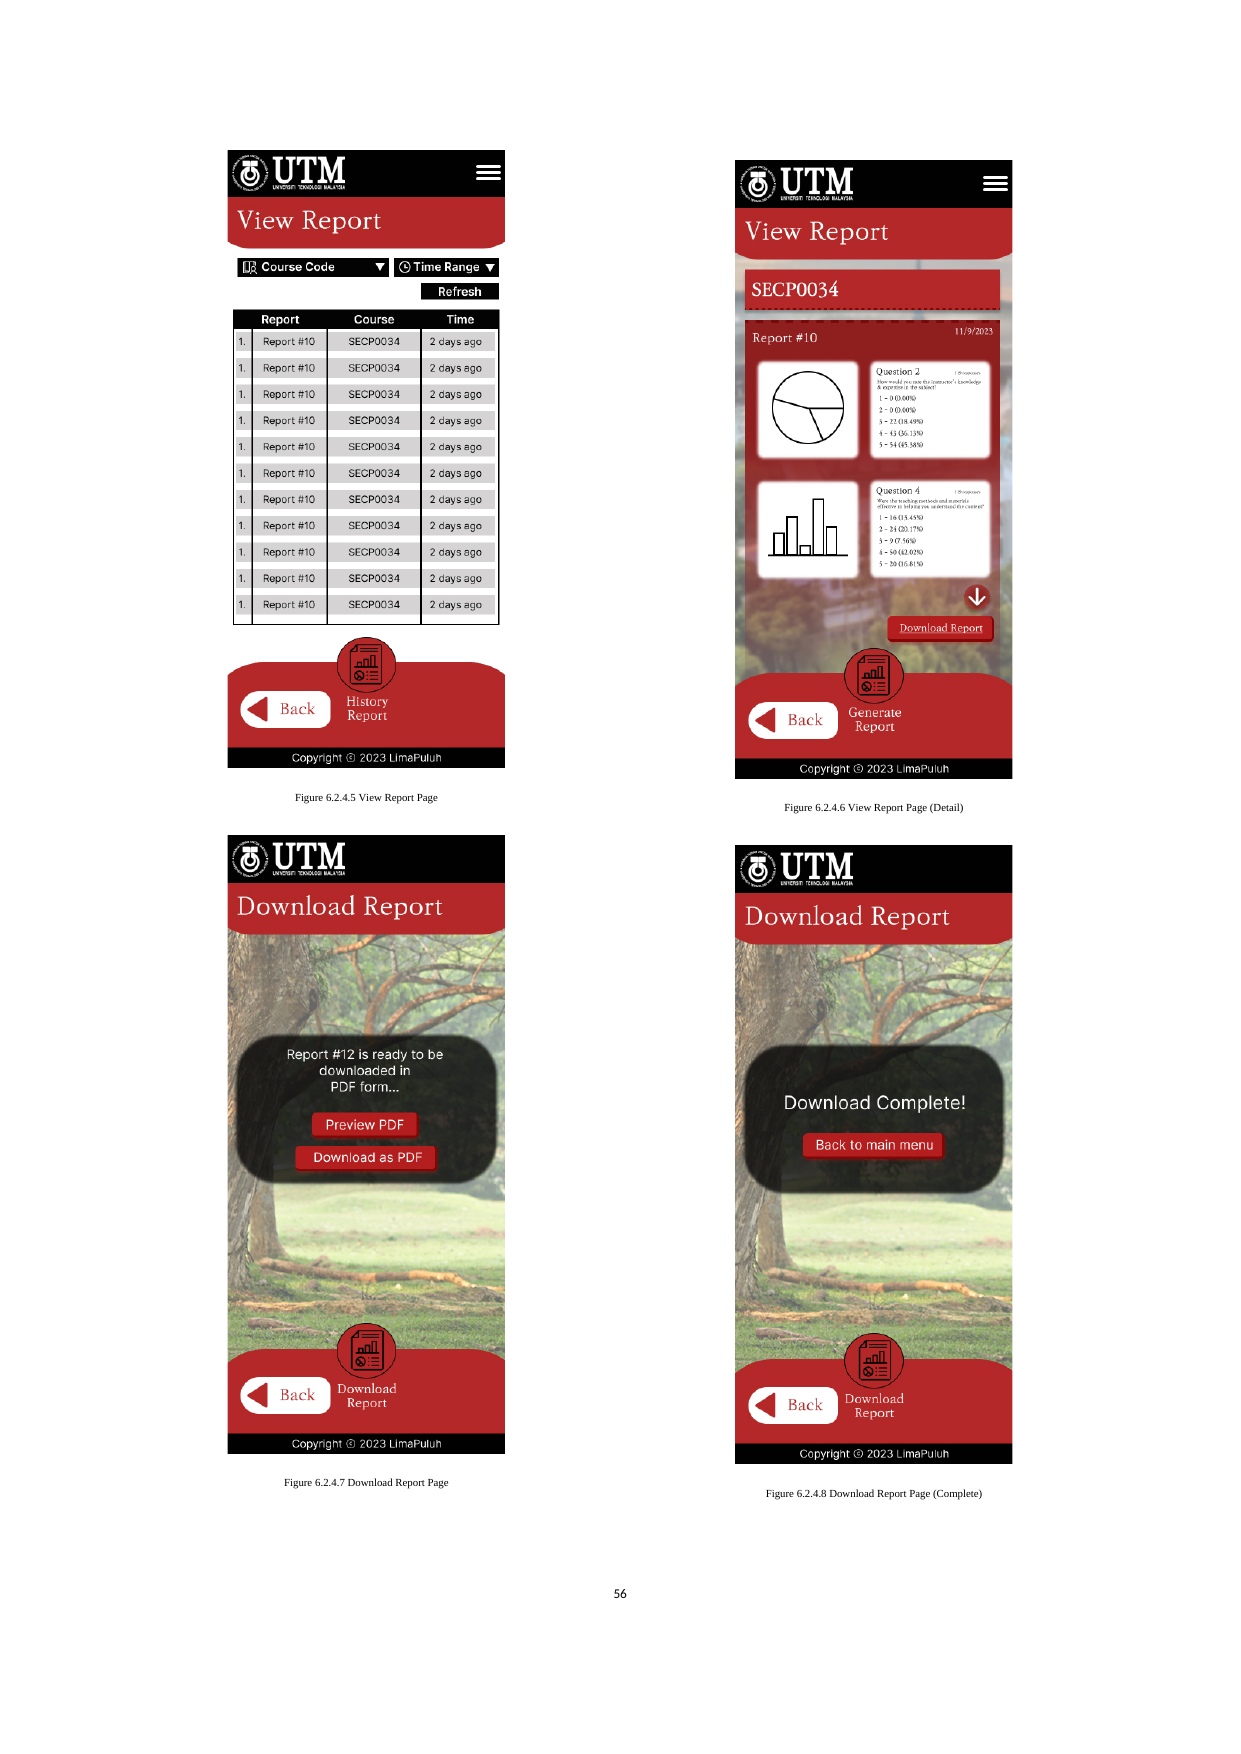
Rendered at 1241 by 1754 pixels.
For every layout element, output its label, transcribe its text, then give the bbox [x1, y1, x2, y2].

text Figure 6.2.4.8 Download Report Page (Complete) [657, 1478, 1090, 1499]
picture [227, 835, 505, 1454]
text Figure 6.2.4.7 Download Report Page [150, 1467, 583, 1489]
text Figure 6.2.4.5 View Report Page [150, 782, 583, 803]
picture [735, 160, 1013, 779]
text Figure 6.2.4.6 View Report Page (Detail) [657, 793, 1090, 814]
picture [227, 150, 505, 768]
picture [735, 845, 1013, 1464]
